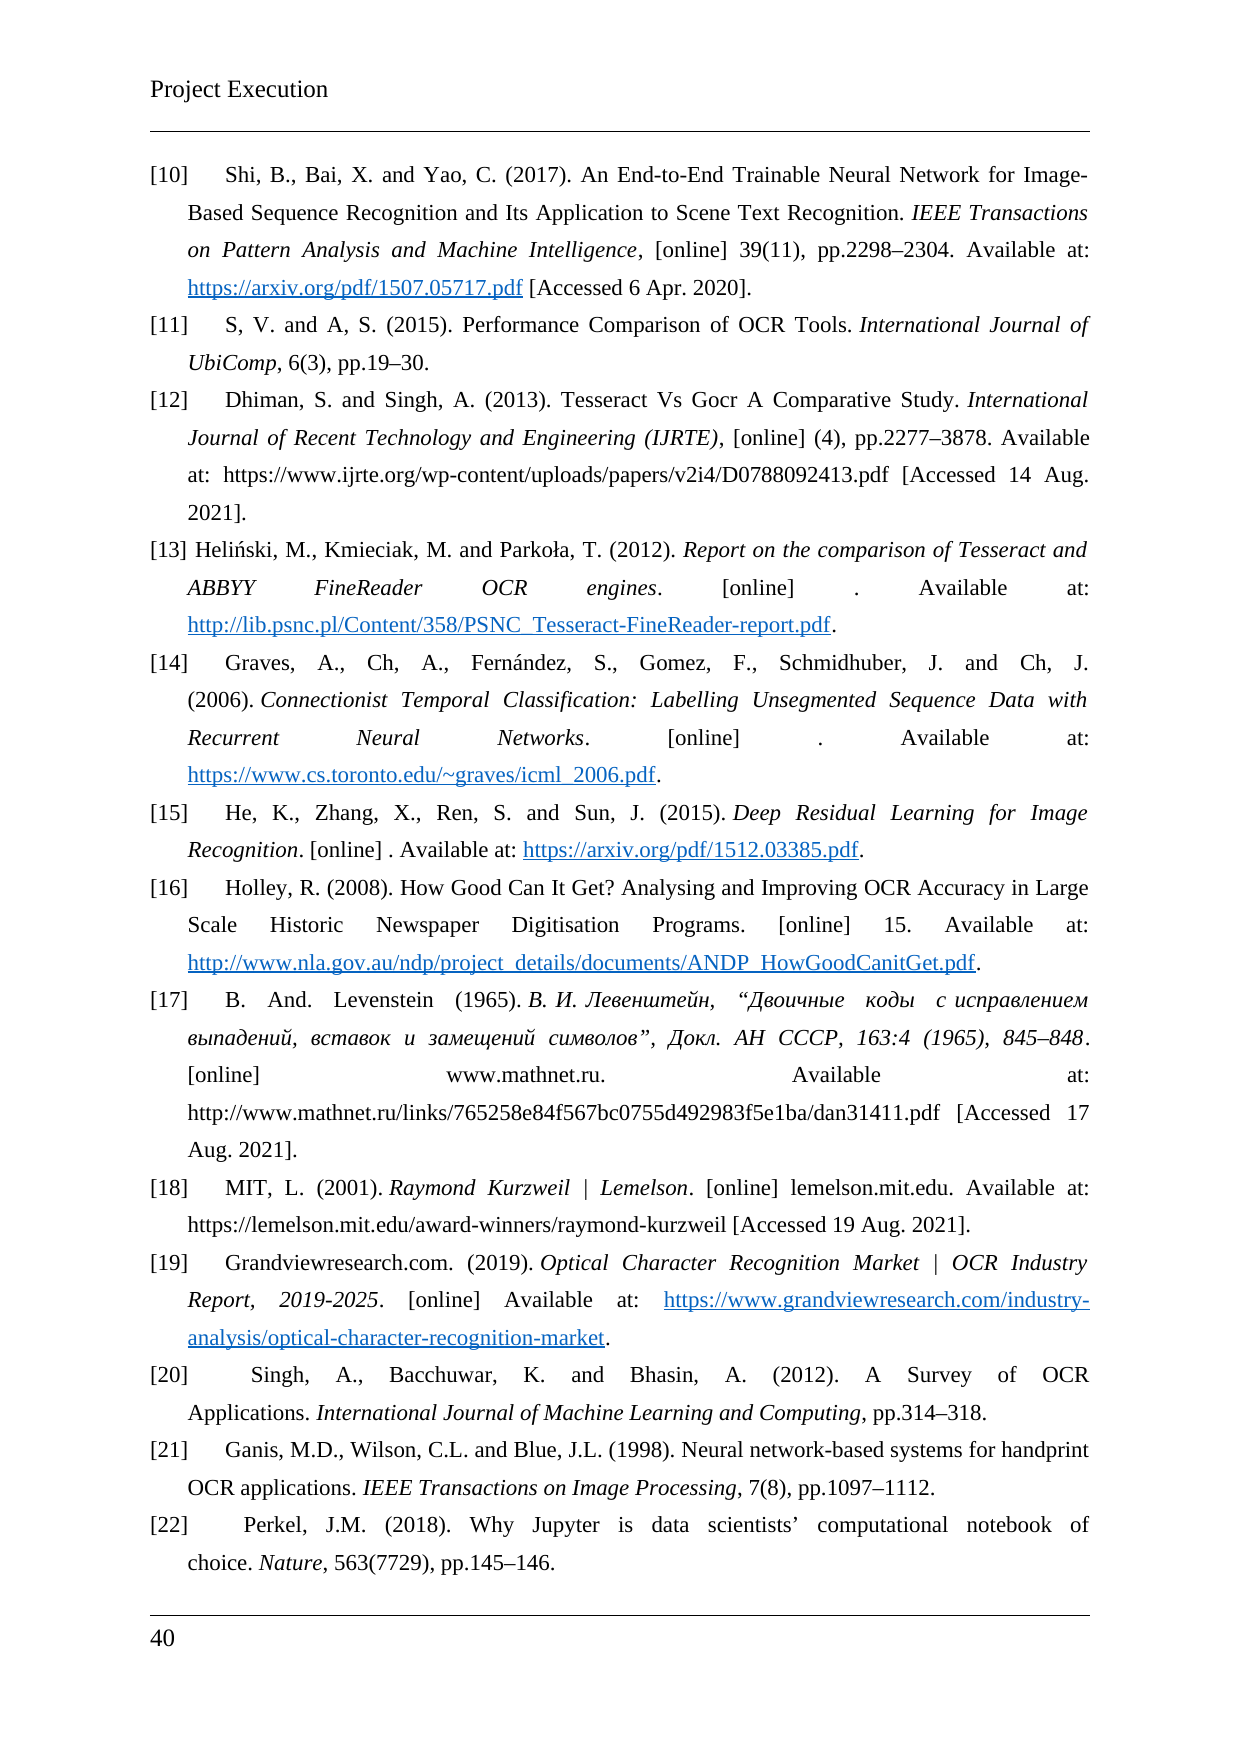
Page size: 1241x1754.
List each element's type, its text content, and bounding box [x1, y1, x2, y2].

list Graves, A., Ch, A., Fernández, S., Gomez, F., Schmidhuber, J. and Ch, J. (2006). Connectionist Temporal Classification: Labelling Unsegmented Sequence Data with Recurrent Neural Networks. [online] . Available at: https://www.cs.toronto.edu/~graves/icml_2006.pdf. [150, 637, 1090, 787]
list Shi, B., Bai, X. and Yao, C. (2017). An End-to-End Trainable Neural Network for Image-Based Sequence Recognition and Its Application to Scene Text Recognition. IEEE Transactions on Pattern Analysis and Machine Intelligence, [online] 39(11), pp.2298–2304. Available at: https://arxiv.org/pdf/1507.05717.pdf [Accessed 6 Apr. 2020]. [150, 150, 1090, 300]
list He, K., Zhang, X., Ren, S. and Sun, J. (2015). Deep Residual Learning for Image Recognition. [online] . Available at: https://arxiv.org/pdf/1512.03385.pdf. [150, 787, 1090, 862]
list Ganis, M.D., Wilson, C.L. and Blue, J.L. (1998). Neural network-based systems for handprint OCR applications. IEEE Transactions on Image Processing, 7(8), pp.1097–1112. [150, 1425, 1090, 1500]
list MIT, L. (2001). Raymond Kurzweil | Lemelson. [online] lemelson.mit.edu. Available at: https://lemelson.mit.edu/award-winners/raymond-kurzweil [Accessed 19 Aug. 2021]. [150, 1162, 1090, 1237]
list S, V. and A, S. (2015). Performance Comparison of OCR Tools. International Journal of UbiComp, 6(3), pp.19–30. [150, 300, 1090, 375]
list B. And. Levenstein (1965). В. И. Левенштейн, “Двоичные коды с исправлением выпадений, вставок и замещений символов”, Докл. АН СССР, 163:4 (1965), 845–848. [online] www.mathnet.ru. Available at: http://www.mathnet.ru/links/765258e84f567bc0755d492983f5e1ba/dan31411.pdf [Accessed 17 Aug. 2021]. [150, 975, 1090, 1162]
list Perkel, J.M. (2018). Why Jupyter is data scientists’ computational notebook of choice. Nature, 563(7729), pp.145–146. [150, 1500, 1090, 1575]
list Heliński, M., Kmieciak, M. and Parkoła, T. (2012). Report on the comparison of Tesseract and ABBYY FineReader OCR engines. [online] . Available at: http://lib.psnc.pl/Content/358/PSNC_Tesseract-FineReader-report.pdf. [150, 525, 1090, 637]
list Singh, A., Bacchuwar, K. and Bhasin, A. (2012). A Survey of OCR Applications. International Journal of Machine Learning and Computing, pp.314–318. [150, 1350, 1090, 1425]
list Holley, R. (2008). How Good Can It Get? Analysing and Improving OCR Accuracy in Large Scale Historic Newspaper Digitisation Programs. [online] 15. Available at: http://www.nla.gov.au/ndp/project_details/documents/ANDP_HowGoodCanitGet.pdf. [150, 862, 1090, 975]
list Dhiman, S. and Singh, A. (2013). Tesseract Vs Gocr A Comparative Study. International Journal of Recent Technology and Engineering (IJRTE), [online] (4), pp.2277–3878. Available at: https://www.ijrte.org/wp-content/uploads/papers/v2i4/D0788092413.pdf [Accessed 14 Aug. 2021]. [150, 375, 1090, 525]
list Grandviewresearch.com. (2019). Optical Character Recognition Market | OCR Industry Report, 2019-2025. [online] Available at: https://www.grandviewresearch.com/industry-analysis/optical-character-recognition-market. [150, 1237, 1090, 1350]
